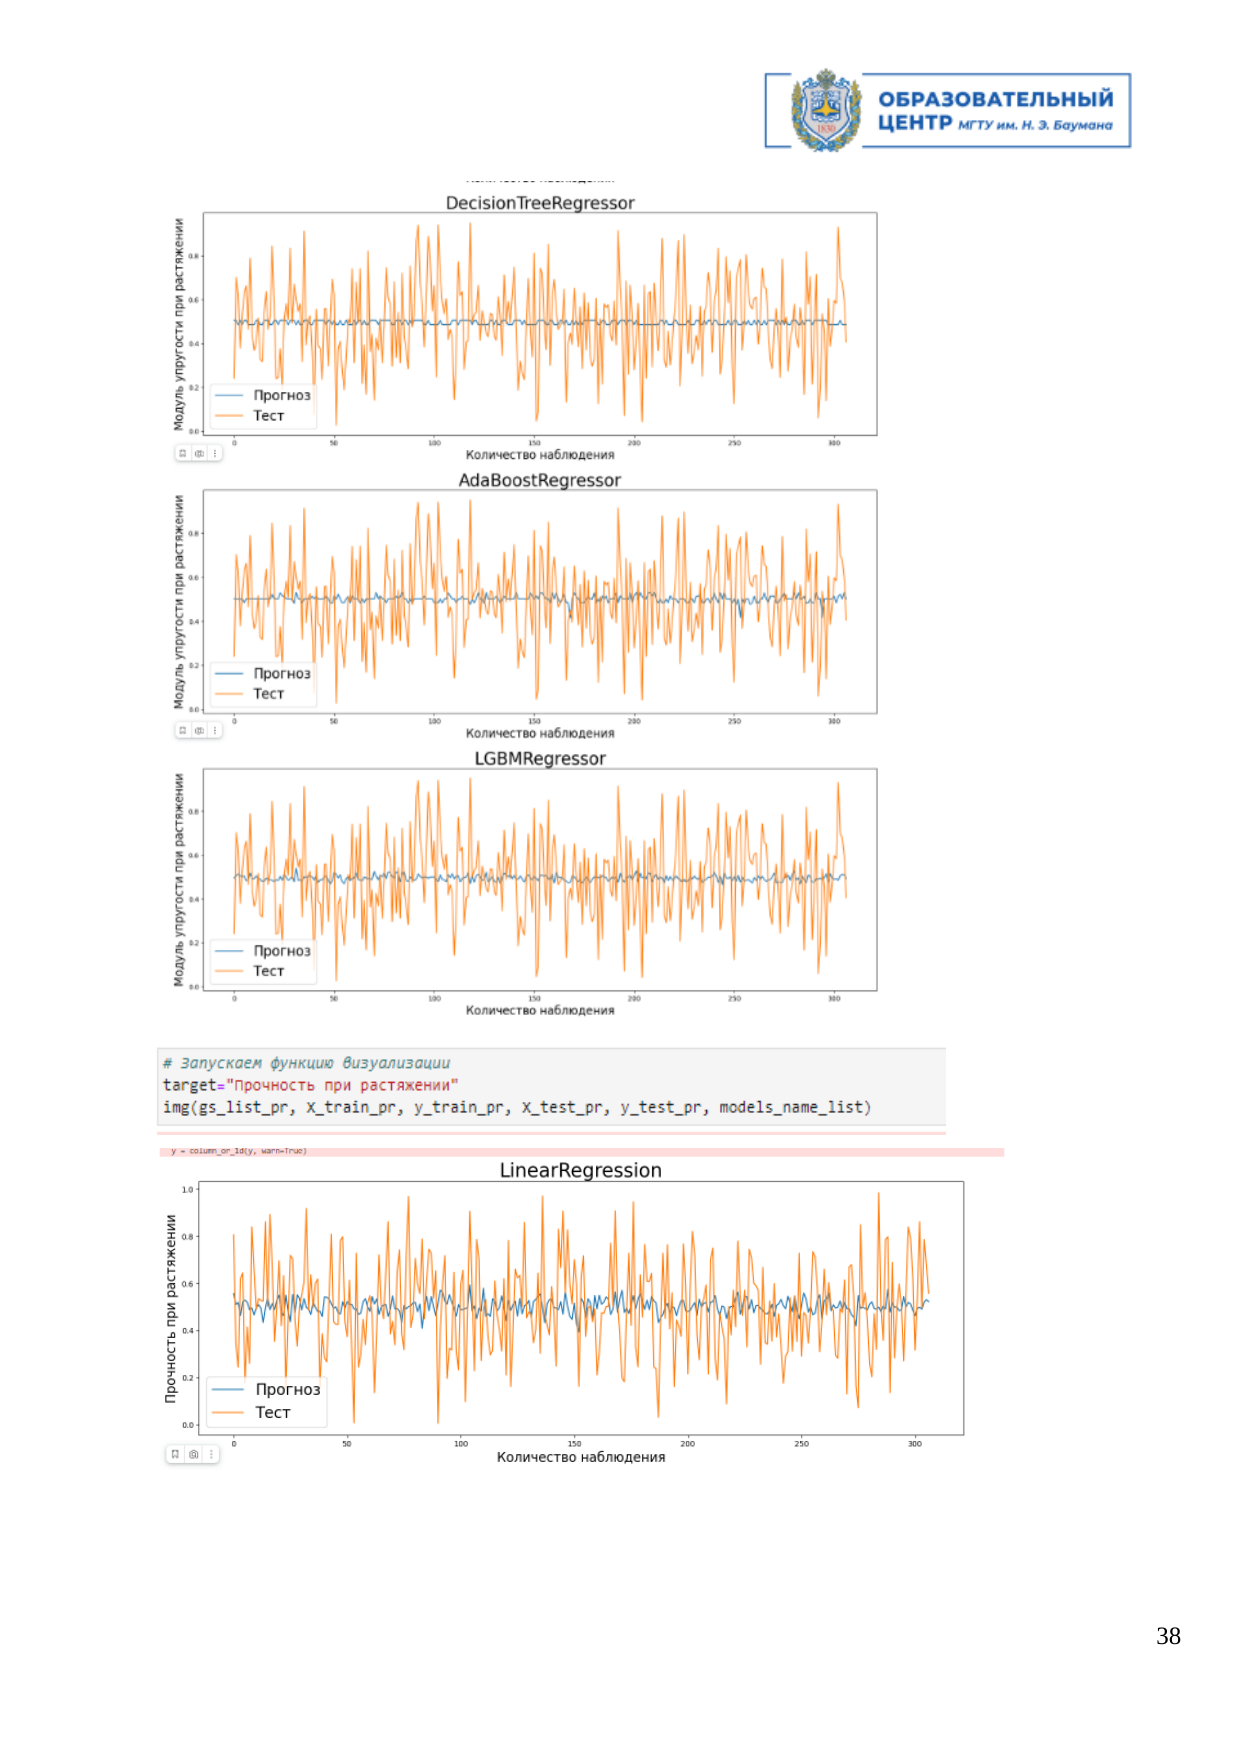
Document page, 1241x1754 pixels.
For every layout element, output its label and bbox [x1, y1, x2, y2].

picture [150, 181, 1035, 1029]
picture [150, 1042, 947, 1135]
picture [150, 1148, 1005, 1474]
picture [734, 45, 1182, 168]
